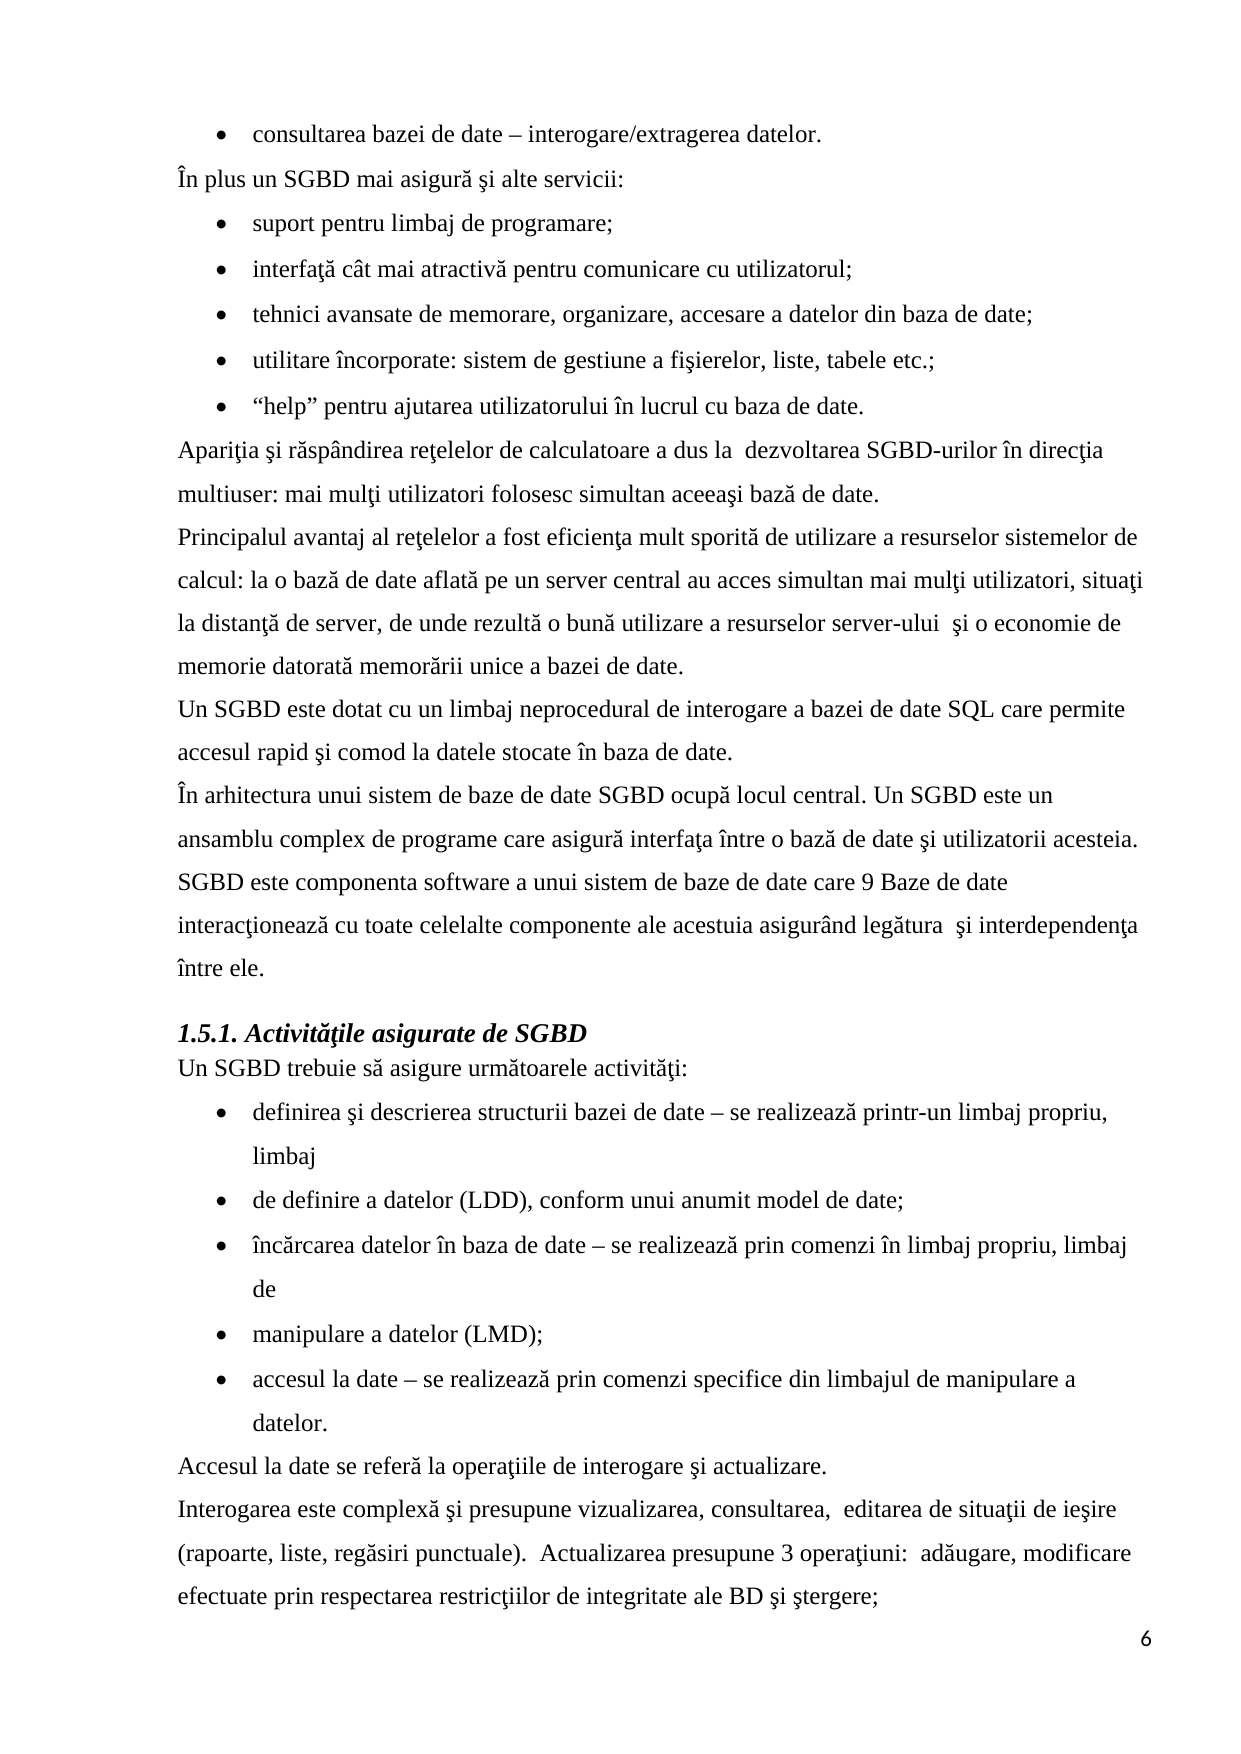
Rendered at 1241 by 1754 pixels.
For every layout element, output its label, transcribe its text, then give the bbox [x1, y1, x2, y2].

subtitle 1.5.1. Activităţile asigurate de SGBD [177, 1017, 1152, 1048]
list de definire a datelor (LDD), conform unui anumit model de date; [215, 1184, 1152, 1214]
list consultarea bazei de date – interogare/extragerea datelor. [215, 118, 1152, 149]
list definirea şi descrierea structurii bazei de date – se realizează printr-un limbaj propriu, limbaj [215, 1096, 1152, 1169]
list În plus un SGBD mai asigură şi alte servicii: [177, 164, 1152, 193]
list manipulare a datelor (LMD); [215, 1318, 1152, 1348]
list În arhitectura unui sistem de baze de date SGBD ocupă locul central. Un SGBD este un ansamblu complex de programe care asigură interfaţa între o bază de date şi utilizatorii acesteia. SGBD este componenta software a unui sistem de baze de date care 9 Baze de date interacţionează cu toate celelalte componente ale acestuia asigurând legătura şi interdependenţa între ele. [177, 781, 1152, 982]
list Interogarea este complexă şi presupune vizualizarea, consultarea, editarea de situaţii de ieşire (rapoarte, liste, regăsiri punctuale). Actualizarea presupune 3 operaţiuni: adăugare, modificare efectuate prin respectarea restricţiilor de integritate ale BD şi ştergere; [177, 1494, 1152, 1609]
list accesul la date – se realizează prin comenzi specifice din limbajul de manipulare a datelor. [215, 1363, 1152, 1437]
list Accesul la date se referă la operaţiile de interogare şi actualizare. [177, 1451, 1152, 1480]
list Principalul avantaj al reţelelor a fost eficienţa mult sporită de utilizare a resurselor sistemelor de calcul: la o bază de date aflată pe un server central au acces simultan mai mulţi utilizatori, situaţi la distanţă de server, de unde rezultă o bună utilizare a resurselor server-ului şi o economie de memorie datorată memorării unice a bazei de date. [177, 522, 1152, 680]
list suport pentru limbaj de programare; [215, 207, 1152, 237]
list Un SGBD este dotat cu un limbaj neprocedural de interogare a bazei de date SQL care permite accesul rapid şi comod la datele stocate în baza de date. [177, 694, 1152, 766]
list utilitare încorporate: sistem de gestiune a fişierelor, liste, tabele etc.; [215, 344, 1152, 375]
list interfaţă cât mai atractivă pentru comunicare cu utilizatorul; [215, 253, 1152, 283]
list încărcarea datelor în baza de date – se realizează prin comenzi în limbaj propriu, limbaj de [215, 1230, 1152, 1303]
list tehnici avansate de memorare, organizare, accesare a datelor din baza de date; [215, 298, 1152, 329]
list Apariţia şi răspândirea reţelelor de calculatoare a dus la dezvoltarea SGBD-urilor în direcţia multiuser: mai mulţi utilizatori folosesc simultan aceeaşi bază de date. [177, 436, 1152, 507]
list Un SGBD trebuie să asigure următoarele activităţi: [177, 1053, 1152, 1082]
list “help” pentru ajutarea utilizatorului în lucrul cu baza de date. [215, 390, 1152, 420]
